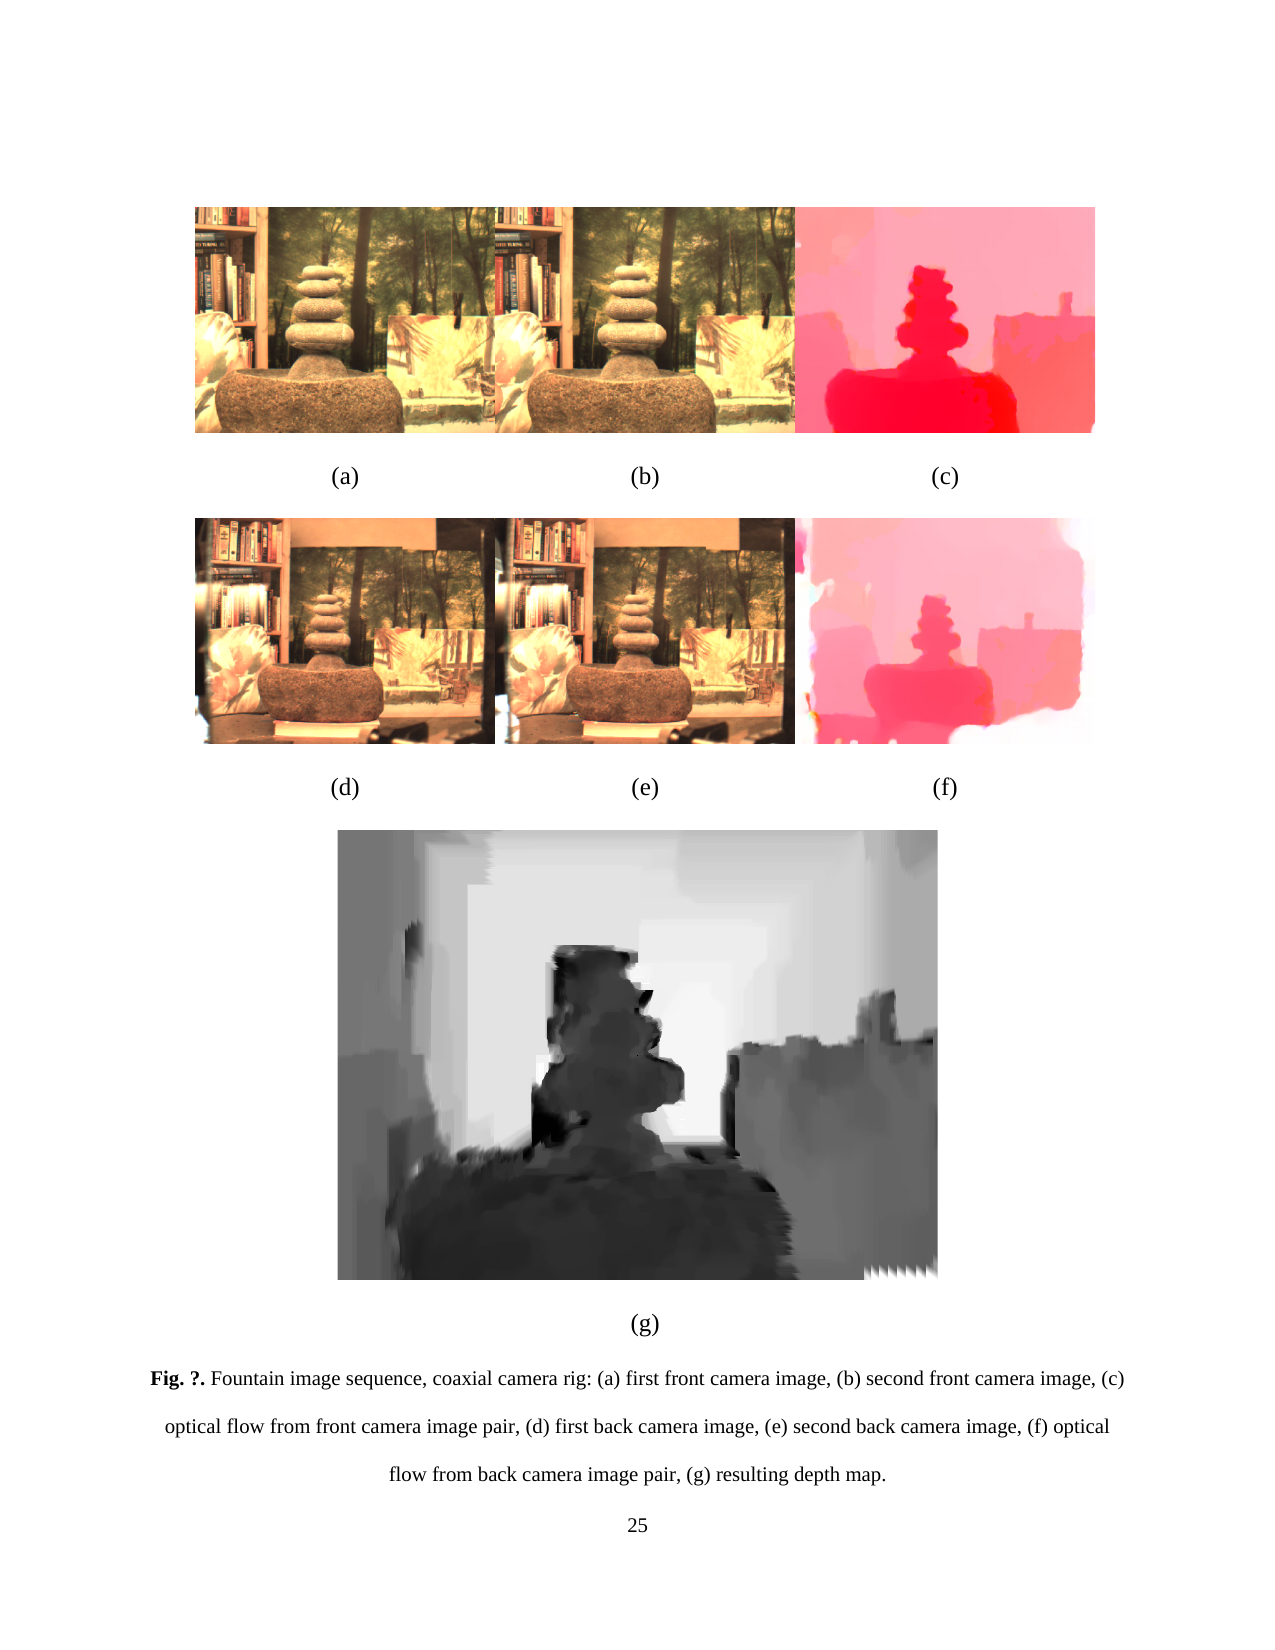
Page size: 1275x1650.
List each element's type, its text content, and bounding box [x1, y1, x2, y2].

picture [195, 518, 1096, 744]
picture [195, 207, 1096, 433]
picture [337, 830, 938, 1280]
text (a) (b) (c) [150, 461, 1125, 490]
text Fig. ?. Fountain image sequence, coaxial camera rig: (a) first front camera image, (b) second front camera image, (c) optical flow from front camera image pair, (d) first back camera image, (e) second back camera image, (f) optical flow from back camera image pair, (g) resulting depth map. [150, 1366, 1125, 1486]
text (g) [150, 1308, 1125, 1337]
text (d) (e) (f) [150, 772, 1125, 801]
